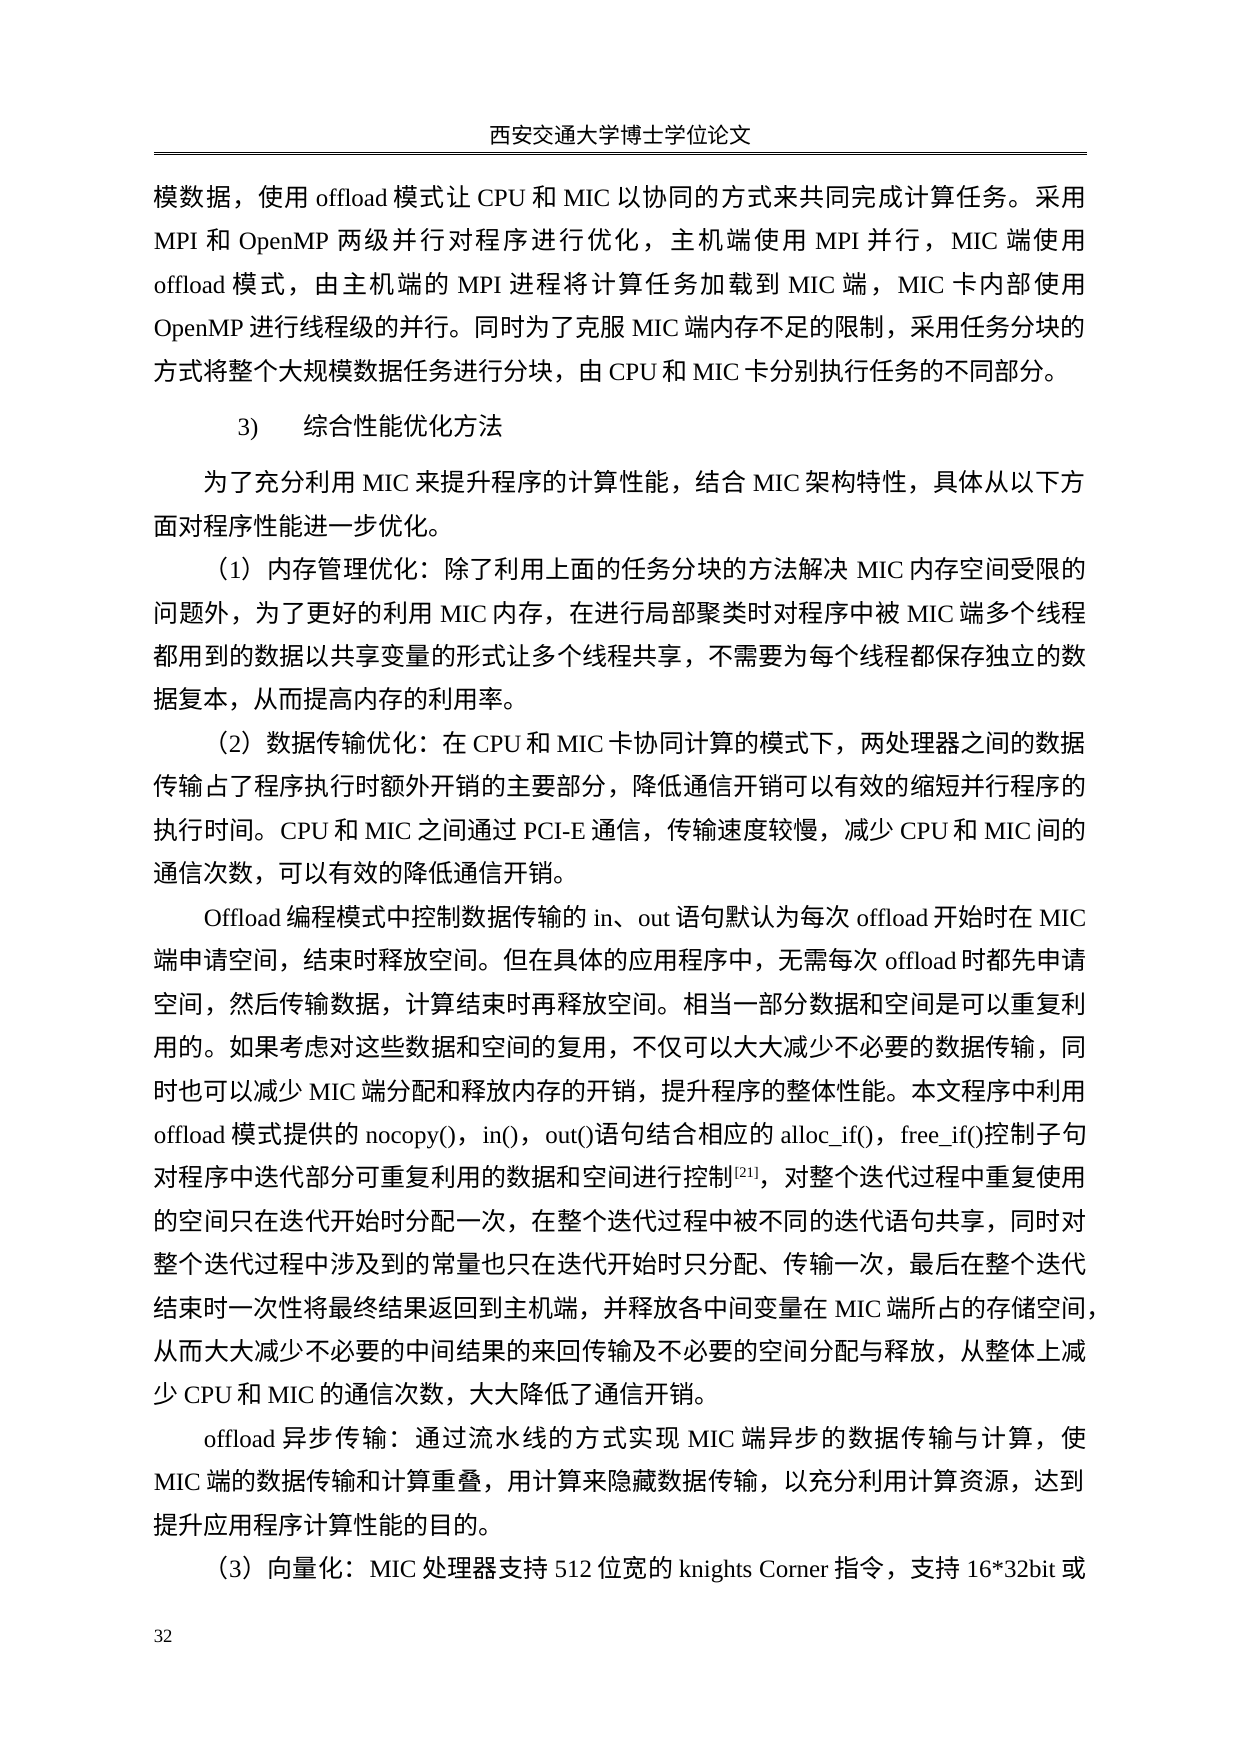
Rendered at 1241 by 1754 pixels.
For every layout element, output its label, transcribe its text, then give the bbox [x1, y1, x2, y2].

text （1）内存管理优化：除了利用上面的任务分块的方法解决MIC内存空间受限的问题外，为了更好的利用MIC内存，在进行局部聚类时对程序中被MIC端多个线程都用到的数据以共享变量的形式让多个线程共享，不需要为每个线程都保存独立的数据复本，从而提高内存的利用率。 [153, 550, 1087, 716]
text （2）数据传输优化：在CPU和MIC卡协同计算的模式下，两处理器之间的数据传输占了程序执行时额外开销的主要部分，降低通信开销可以有效的缩短并行程序的执行时间。CPU和MIC之间通过PCI-E通信，传输速度较慢，减少CPU和MIC间的通信次数，可以有效的降低通信开销。 [153, 723, 1087, 890]
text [153, 1549, 1087, 1585]
subtitle 综合性能优化方法 [237, 407, 1087, 443]
text Offload编程模式中控制数据传输的in、out语句默认为每次offload开始时在MIC端申请空间，结束时释放空间。但在具体的应用程序中，无需每次offload时都先申请空间，然后传输数据，计算结束时再释放空间。相当一部分数据和空间是可以重复利用的。如果考虑对这些数据和空间的复用，不仅可以大大减少不必要的数据传输，同时也可以减少MIC端分配和释放内存的开销，提升程序的整体性能。本文程序中利用offload模式提供的nocopy()，in()，out()语句结合相应的alloc_if()，free_if()控制子句对程序中迭代部分可重复利用的数据和空间进行控制[21]，对整个迭代过程中重复使用的空间只在迭代开始时分配一次，在整个迭代过程中被不同的迭代语句共享，同时对整个迭代过程中涉及到的常量也只在迭代开始时只分配、传输一次，最后在整个迭代结束时一次性将最终结果返回到主机端，并释放各中间变量在MIC端所占的存储空间，从而大大减少不必要的中间结果的来回传输及不必要的空间分配与释放，从整体上减少CPU和MIC的通信次数，大大降低了通信开销。 [153, 897, 1087, 1411]
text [153, 177, 1087, 387]
text 为了充分利用MIC来提升程序的计算性能，结合MIC架构特性，具体从以下方面对程序性能进一步优化。 [153, 463, 1087, 542]
text offload异步传输：通过流水线的方式实现MIC端异步的数据传输与计算，使MIC端的数据传输和计算重叠，用计算来隐藏数据传输，以充分利用计算资源，达到提升应用程序计算性能的目的。 [153, 1418, 1087, 1542]
